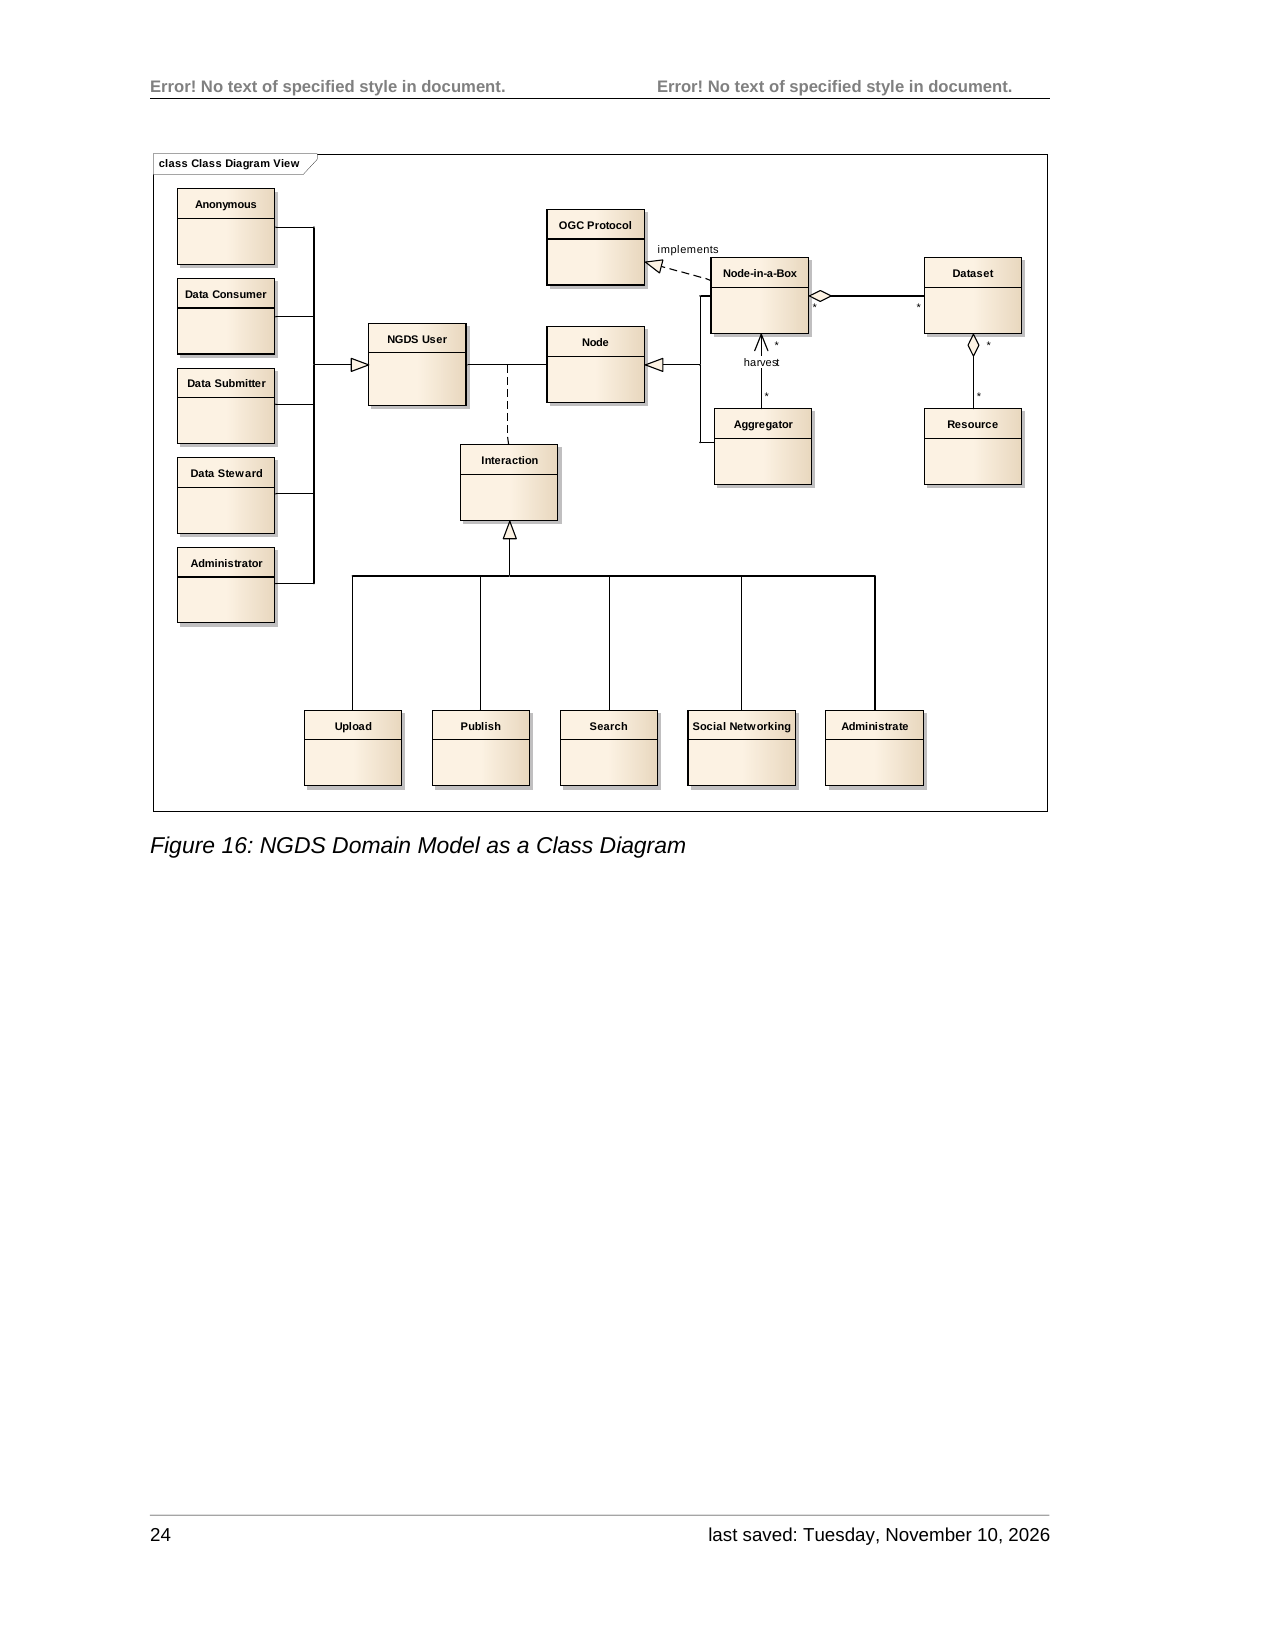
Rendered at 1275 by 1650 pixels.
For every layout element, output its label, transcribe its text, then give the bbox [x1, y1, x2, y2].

text Figure 16: NGDS Domain Model as a Class Diagram [150, 831, 1050, 858]
